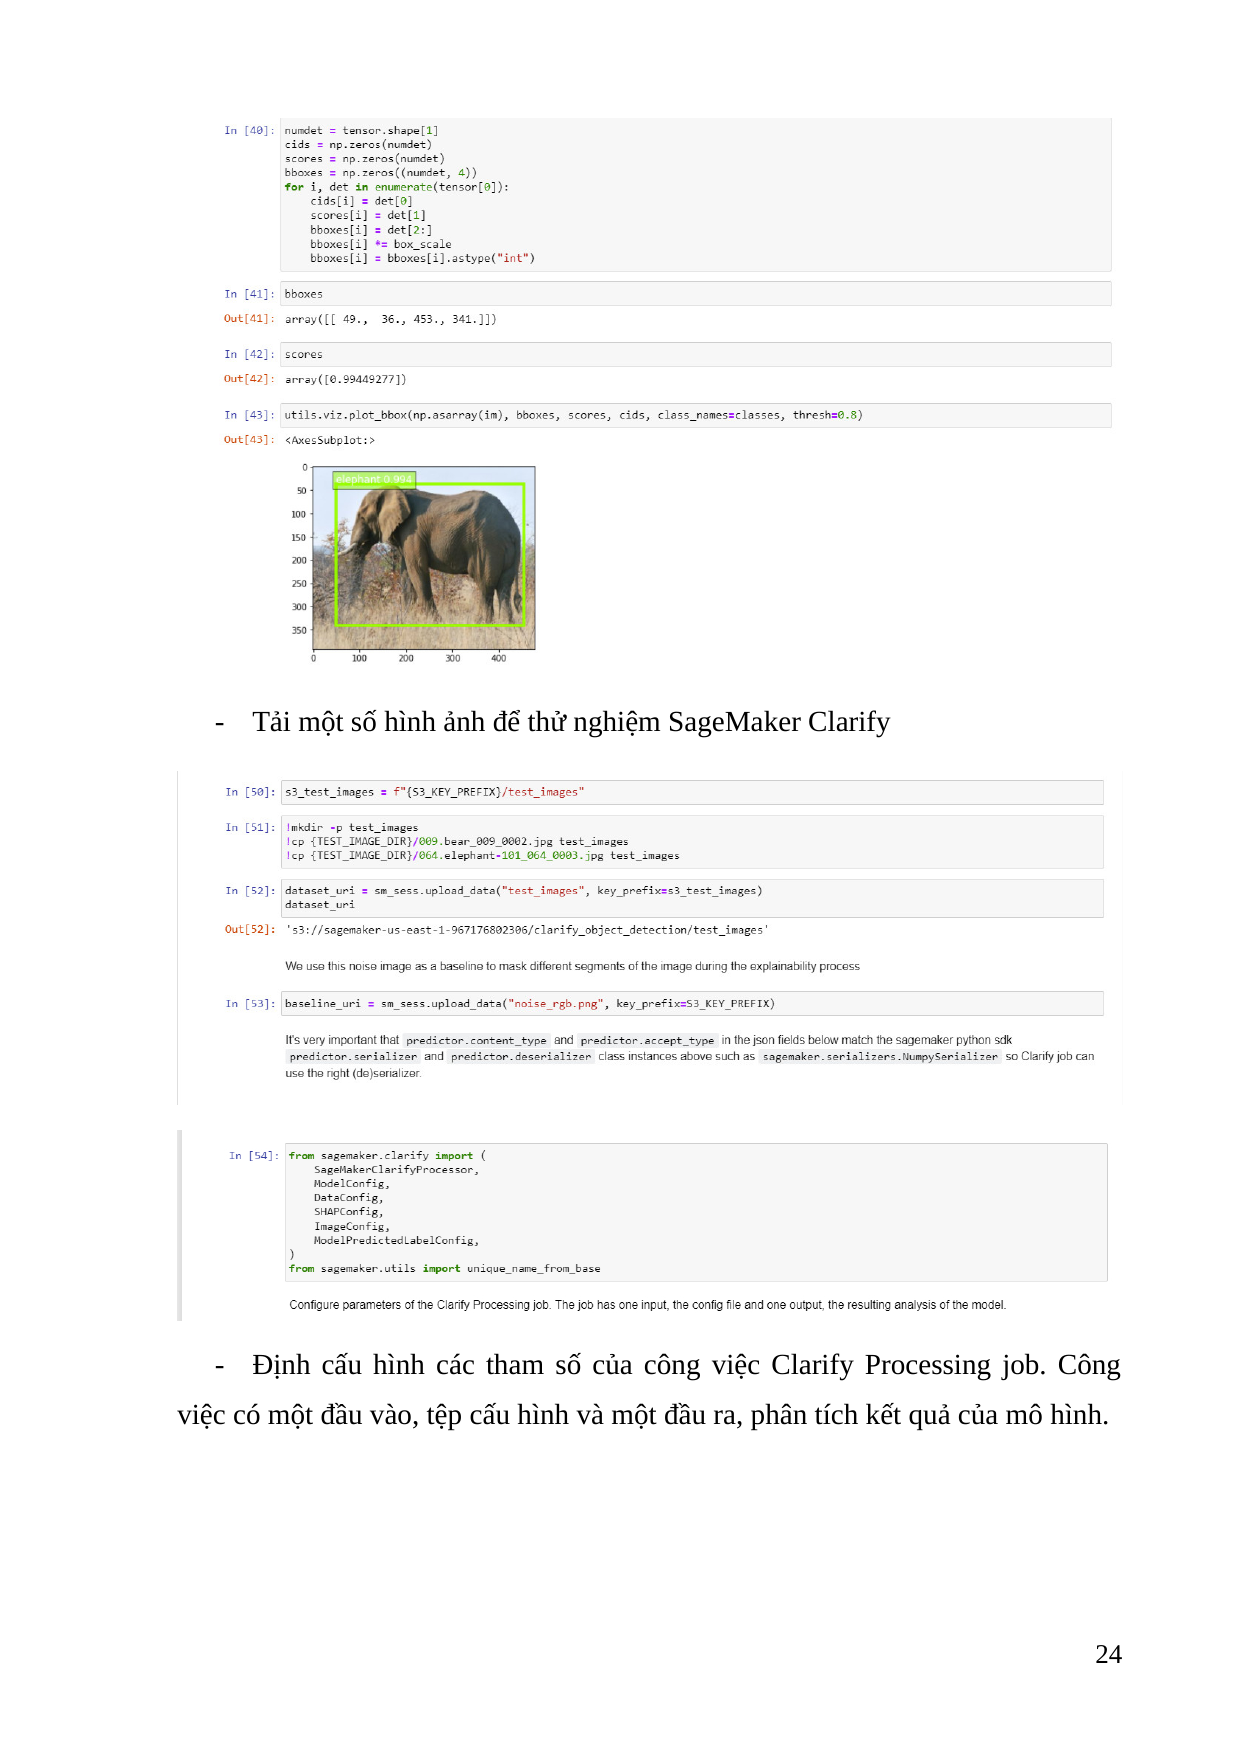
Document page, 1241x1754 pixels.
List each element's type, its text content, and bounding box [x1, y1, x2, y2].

picture [177, 771, 1123, 1105]
list Định cấu hình các tham số của công việc Clarify Processing job. Công việc có một đầu vào, tệp cấu hình và một đầu ra, phân tích kết quả của mô hình. [177, 1347, 1122, 1431]
list Tải một số hình ảnh để thử nghiệm SageMaker Clarify [214, 704, 1122, 738]
picture [177, 1130, 1123, 1321]
picture [177, 118, 1123, 679]
